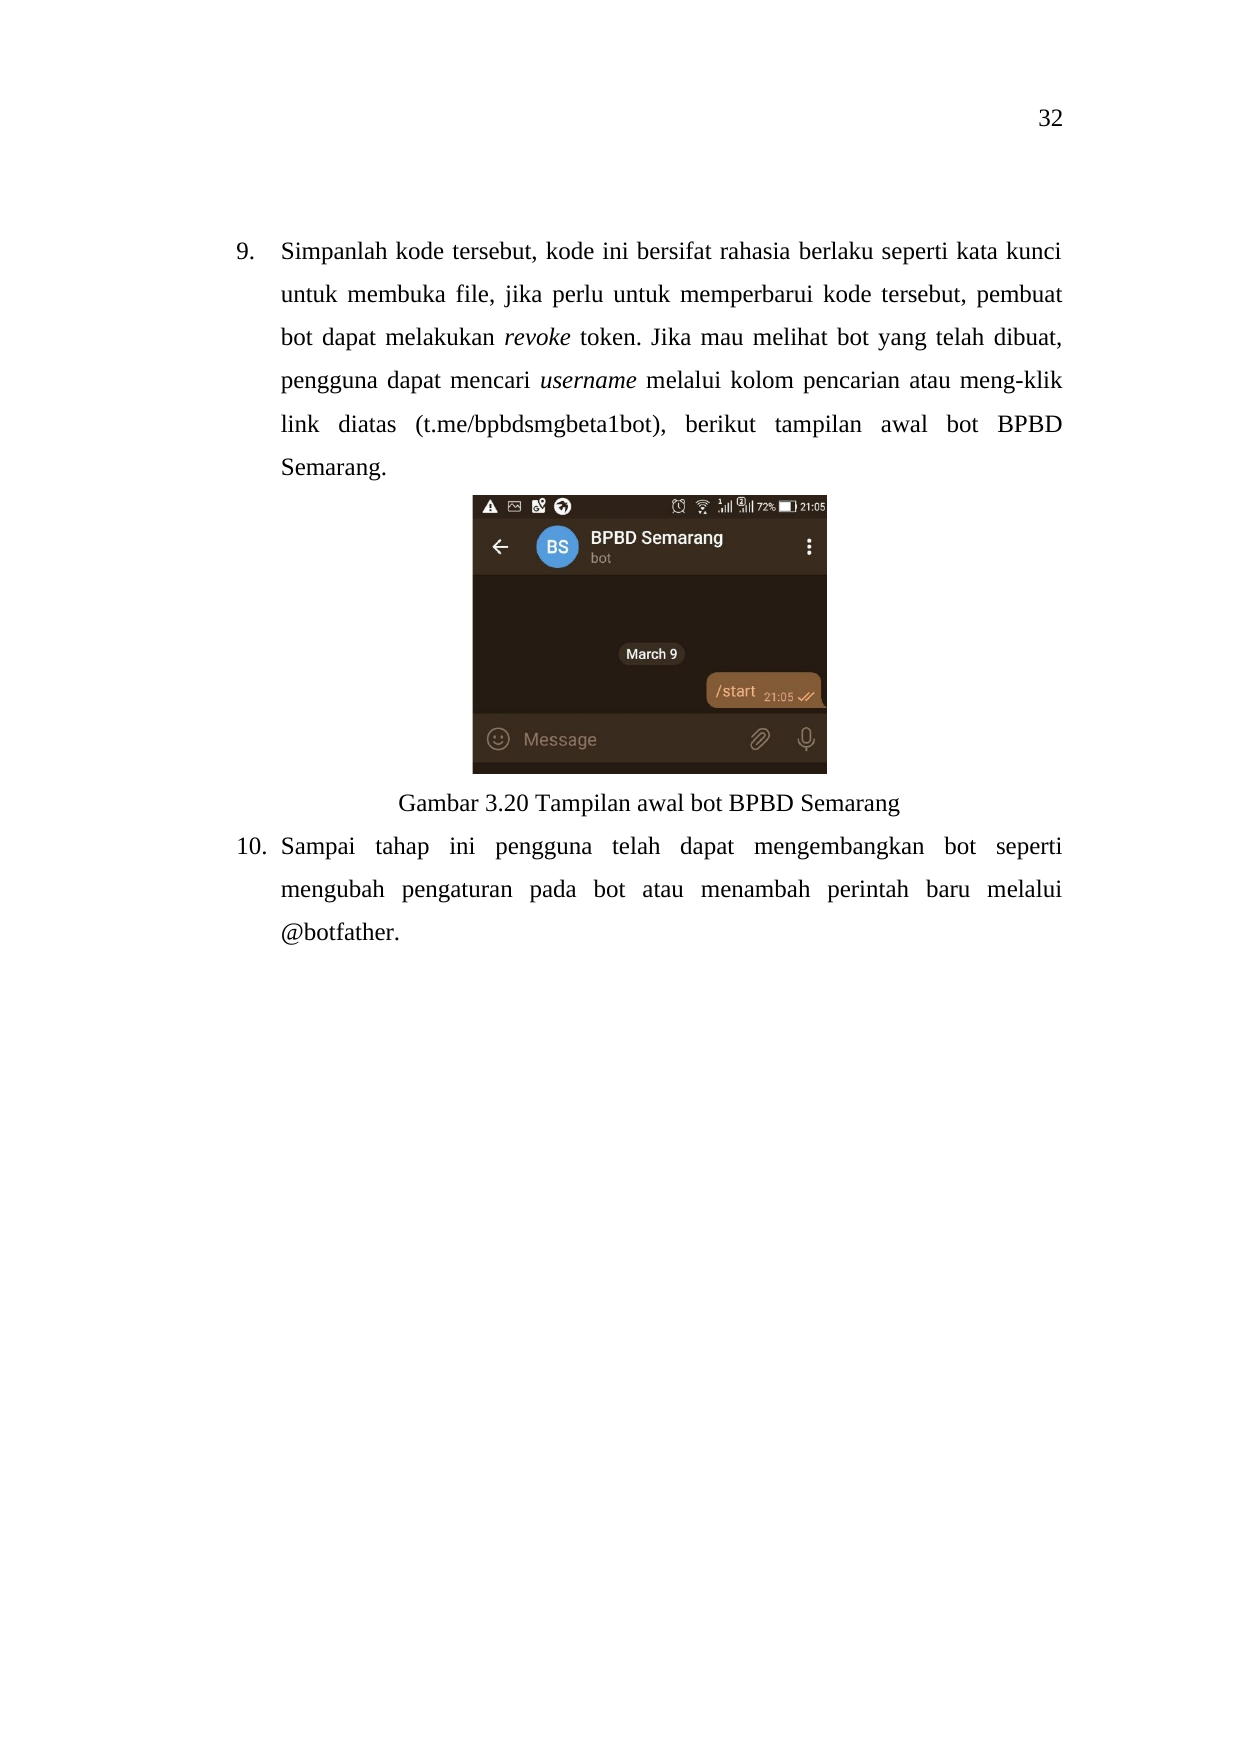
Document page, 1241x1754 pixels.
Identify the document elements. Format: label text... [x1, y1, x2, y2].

list Simpanlah kode tersebut, kode ini bersifat rahasia berlaku seperti kata kunci untuk membuka file, jika perlu untuk memperbarui kode tersebut, pembuat bot dapat melakukan revoke token. Jika mau melihat bot yang telah dibuat, pengguna dapat mencari username melalui kolom pencarian atau meng-klik link diatas (t.me/bpbdsmgbeta1bot), berikut tampilan awal bot BPBD Semarang. [236, 236, 1063, 481]
list Sampai tahap ini pengguna telah dapat mengembangkan bot seperti mengubah pengaturan pada bot atau menambah perintah baru melalui @botfather. [236, 831, 1063, 946]
picture [472, 495, 827, 774]
